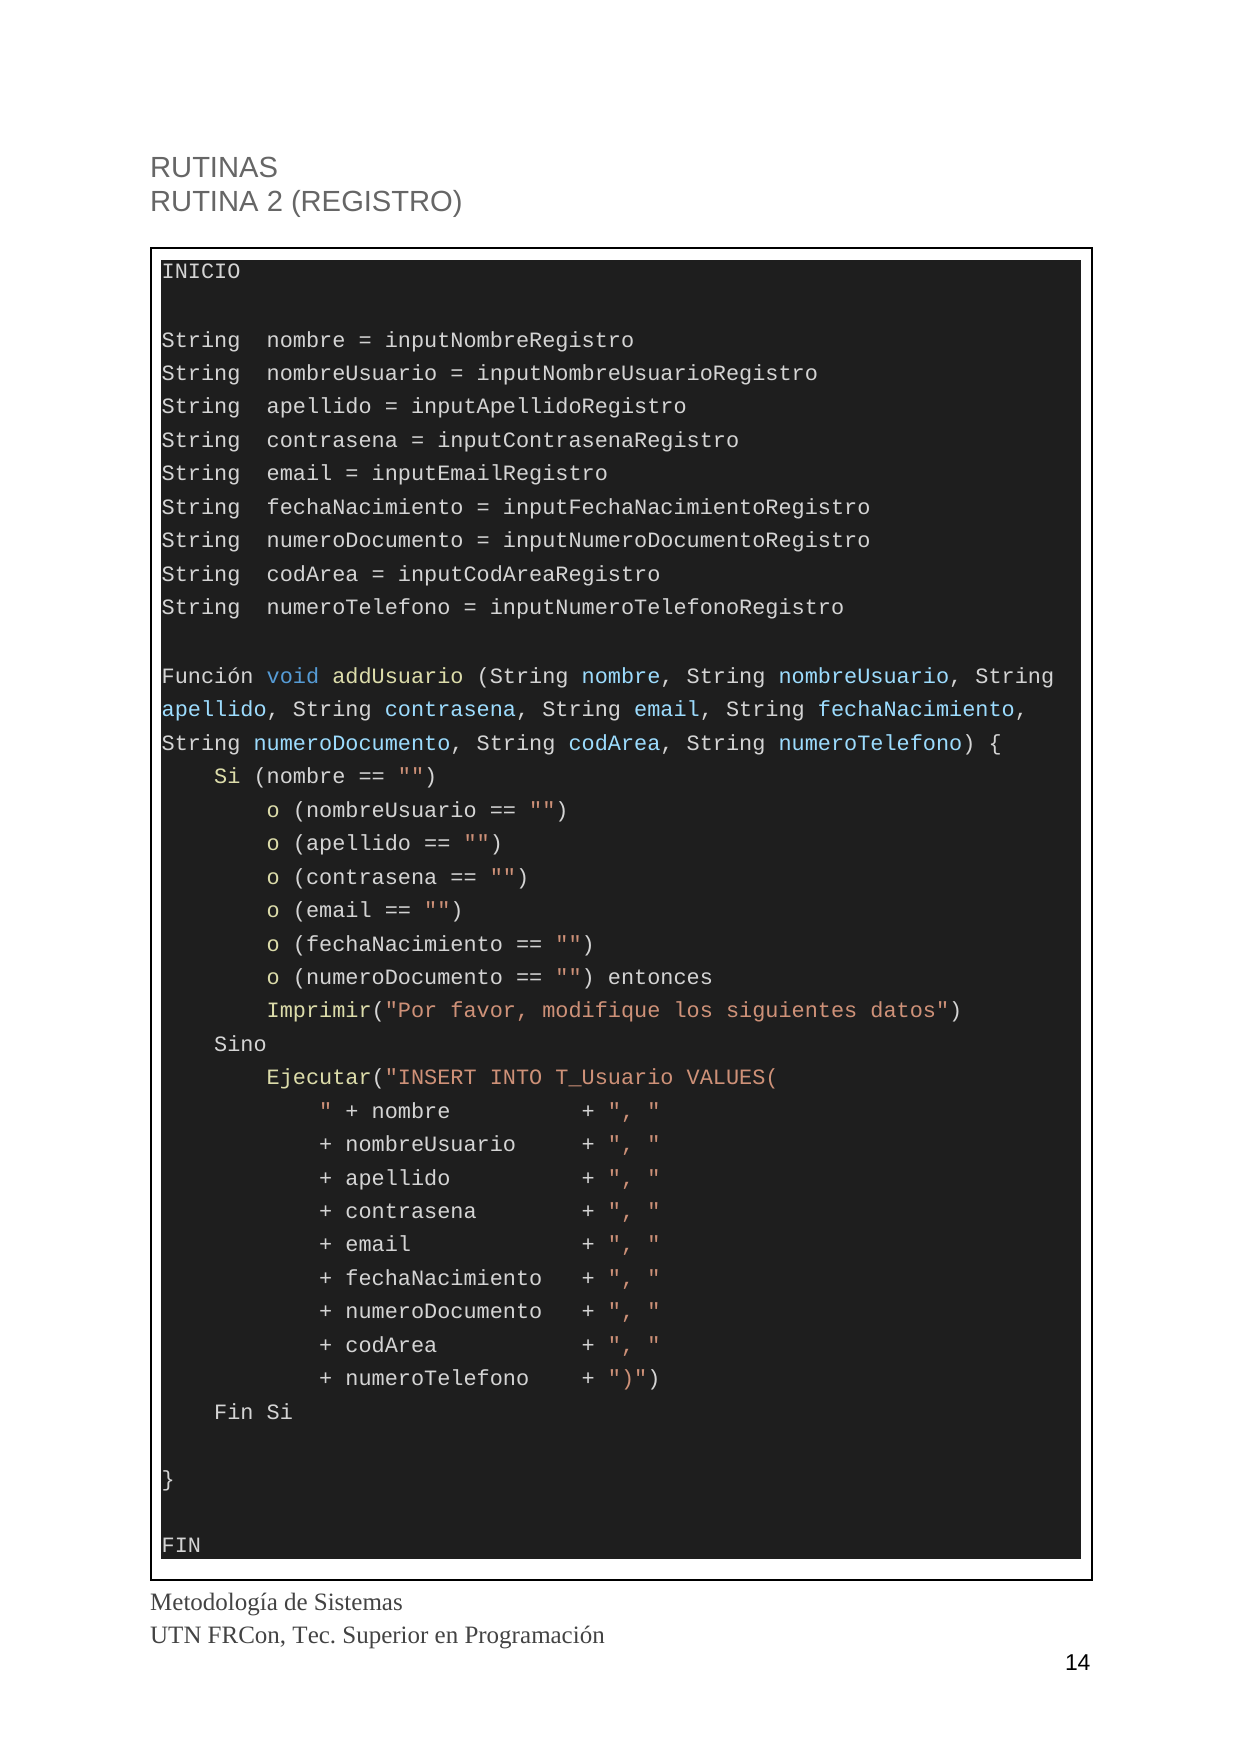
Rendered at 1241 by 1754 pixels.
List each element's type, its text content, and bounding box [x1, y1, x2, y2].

subtitle RUTINA 2 (REGISTRO) [150, 183, 1090, 217]
subtitle RUTINAS [150, 150, 1090, 183]
table_header INICIO String nombre = inputNombreRegistro String nombreUsuario = inputNombreUsuarioRegistro String apellido = inputApellidoRegistro String contrasena = inputContrasenaRegistro String email = inputEmailRegistro String fechaNacimiento = inputFechaNacimientoRegistro String numeroDocumento = inputNumeroDocumentoRegistro String codArea = inputCodAreaRegistro String numeroTelefono = inputNumeroTelefonoRegistro Función void addUsuario (String nombre, String nombreUsuario, String apellido, String contrasena, String email, String fechaNacimiento, String numeroDocumento, String codArea, String numeroTelefono) { Si (nombre == "") o (nombreUsuario == "") o (apellido == "") o (contrasena == "") o (email == "") o (fechaNacimiento == "") o (numeroDocumento == "") entonces Imprimir("Por favor, modifique los siguientes datos") Sino Ejecutar("INSERT INTO T_Usuario VALUES( " + nombre + ", " + nombreUsuario + ", " + apellido + ", " + contrasena + ", " + email + ", " + fechaNacimiento + ", " + numeroDocumento + ", " + codArea + ", " + numeroTelefono + ")") Fin Si } FIN [152, 249, 1091, 1579]
